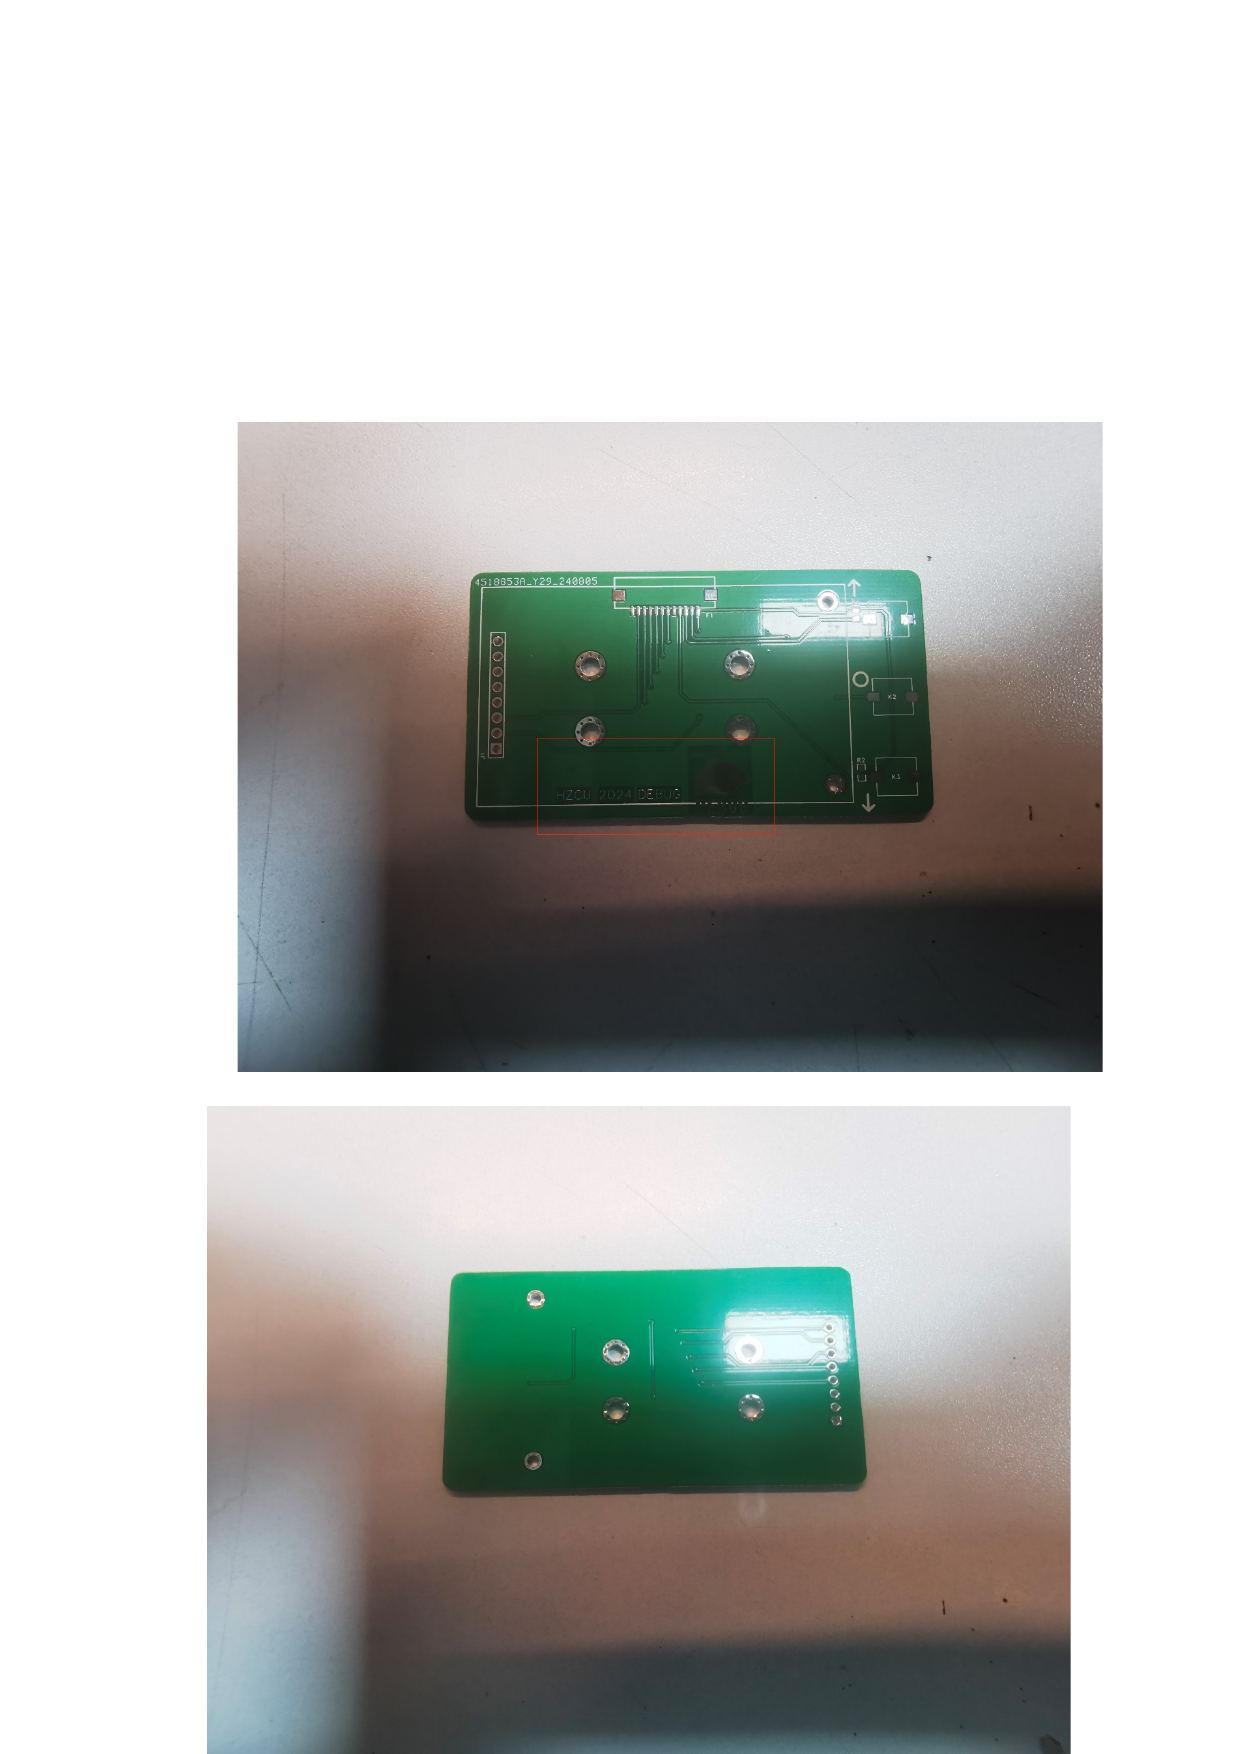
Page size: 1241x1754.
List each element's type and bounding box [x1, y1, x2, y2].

picture [207, 1106, 1071, 1754]
picture [237, 422, 1103, 1072]
